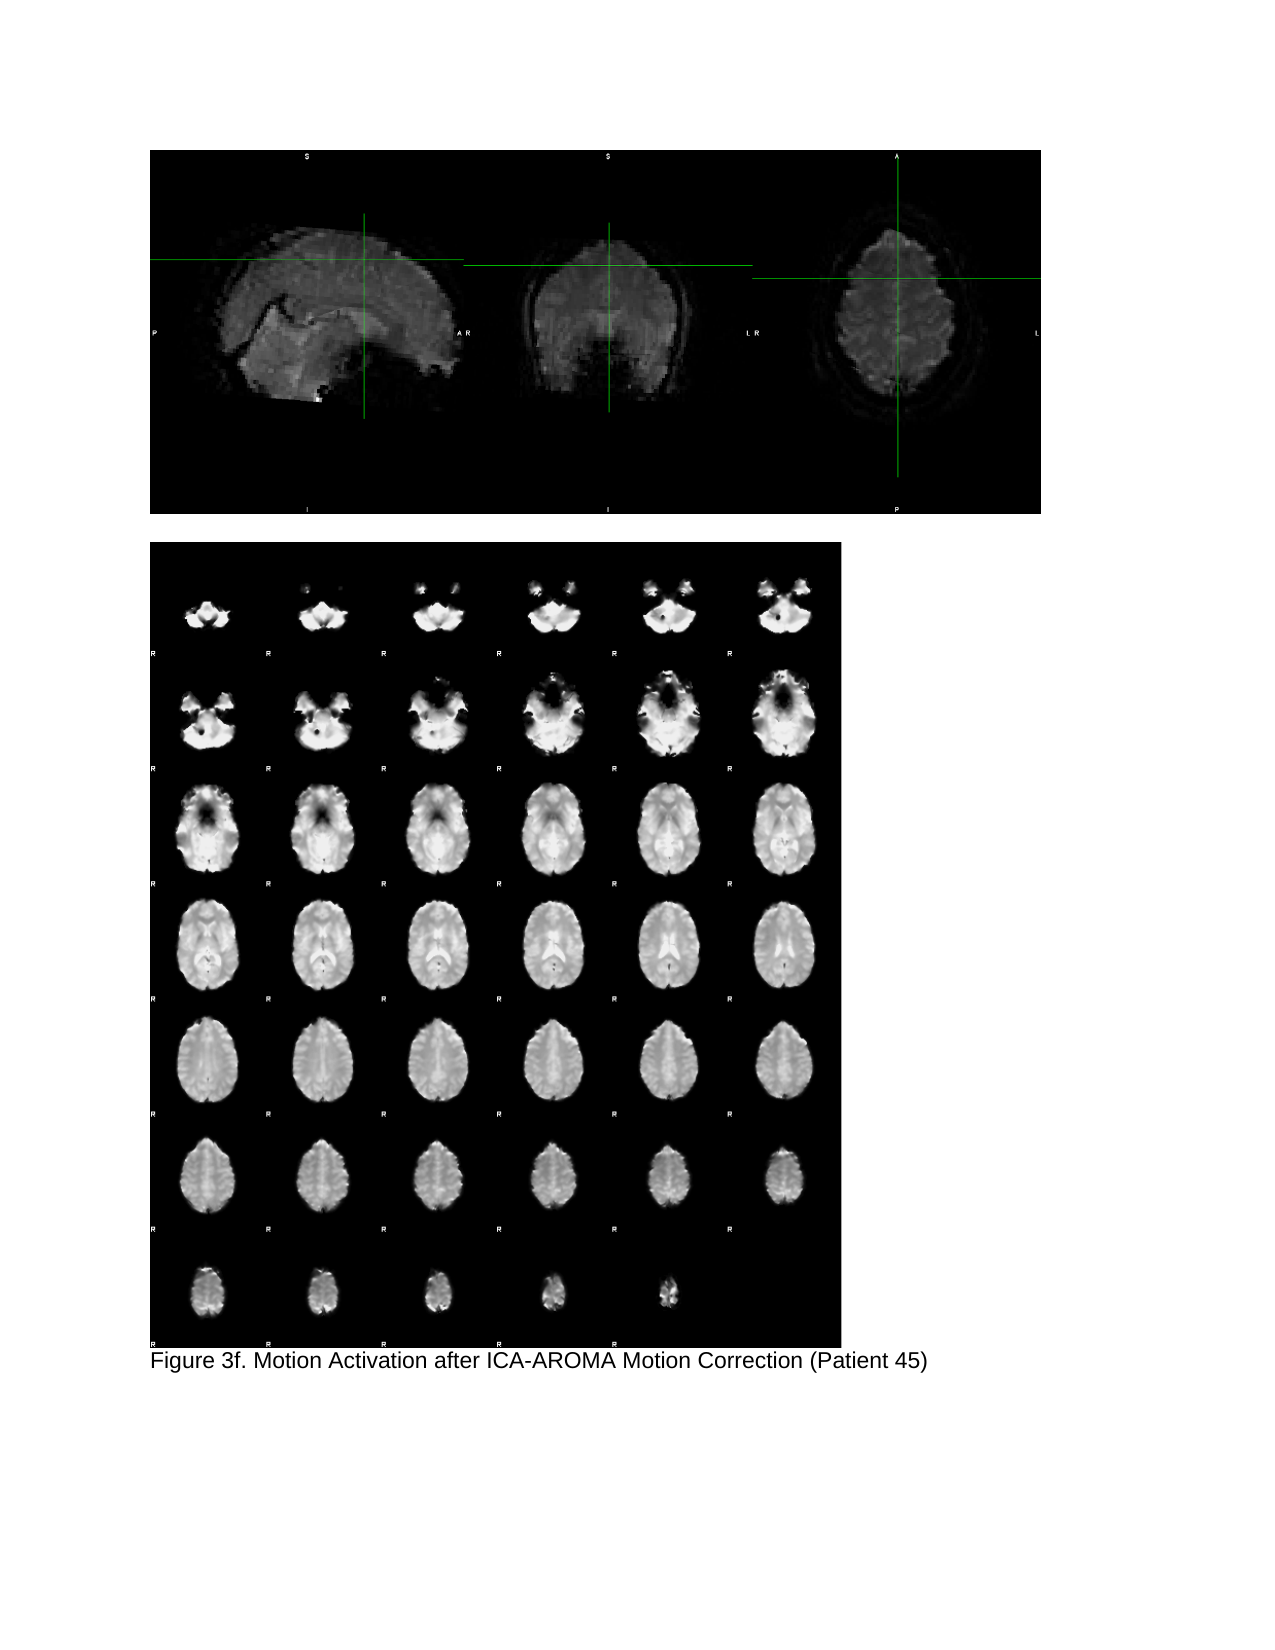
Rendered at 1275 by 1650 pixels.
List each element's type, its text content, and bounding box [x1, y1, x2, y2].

picture [150, 542, 842, 1348]
text Figure 3f. Motion Activation after ICA-AROMA Motion Correction (Patient 45) [150, 1347, 1125, 1374]
picture [150, 150, 1041, 514]
